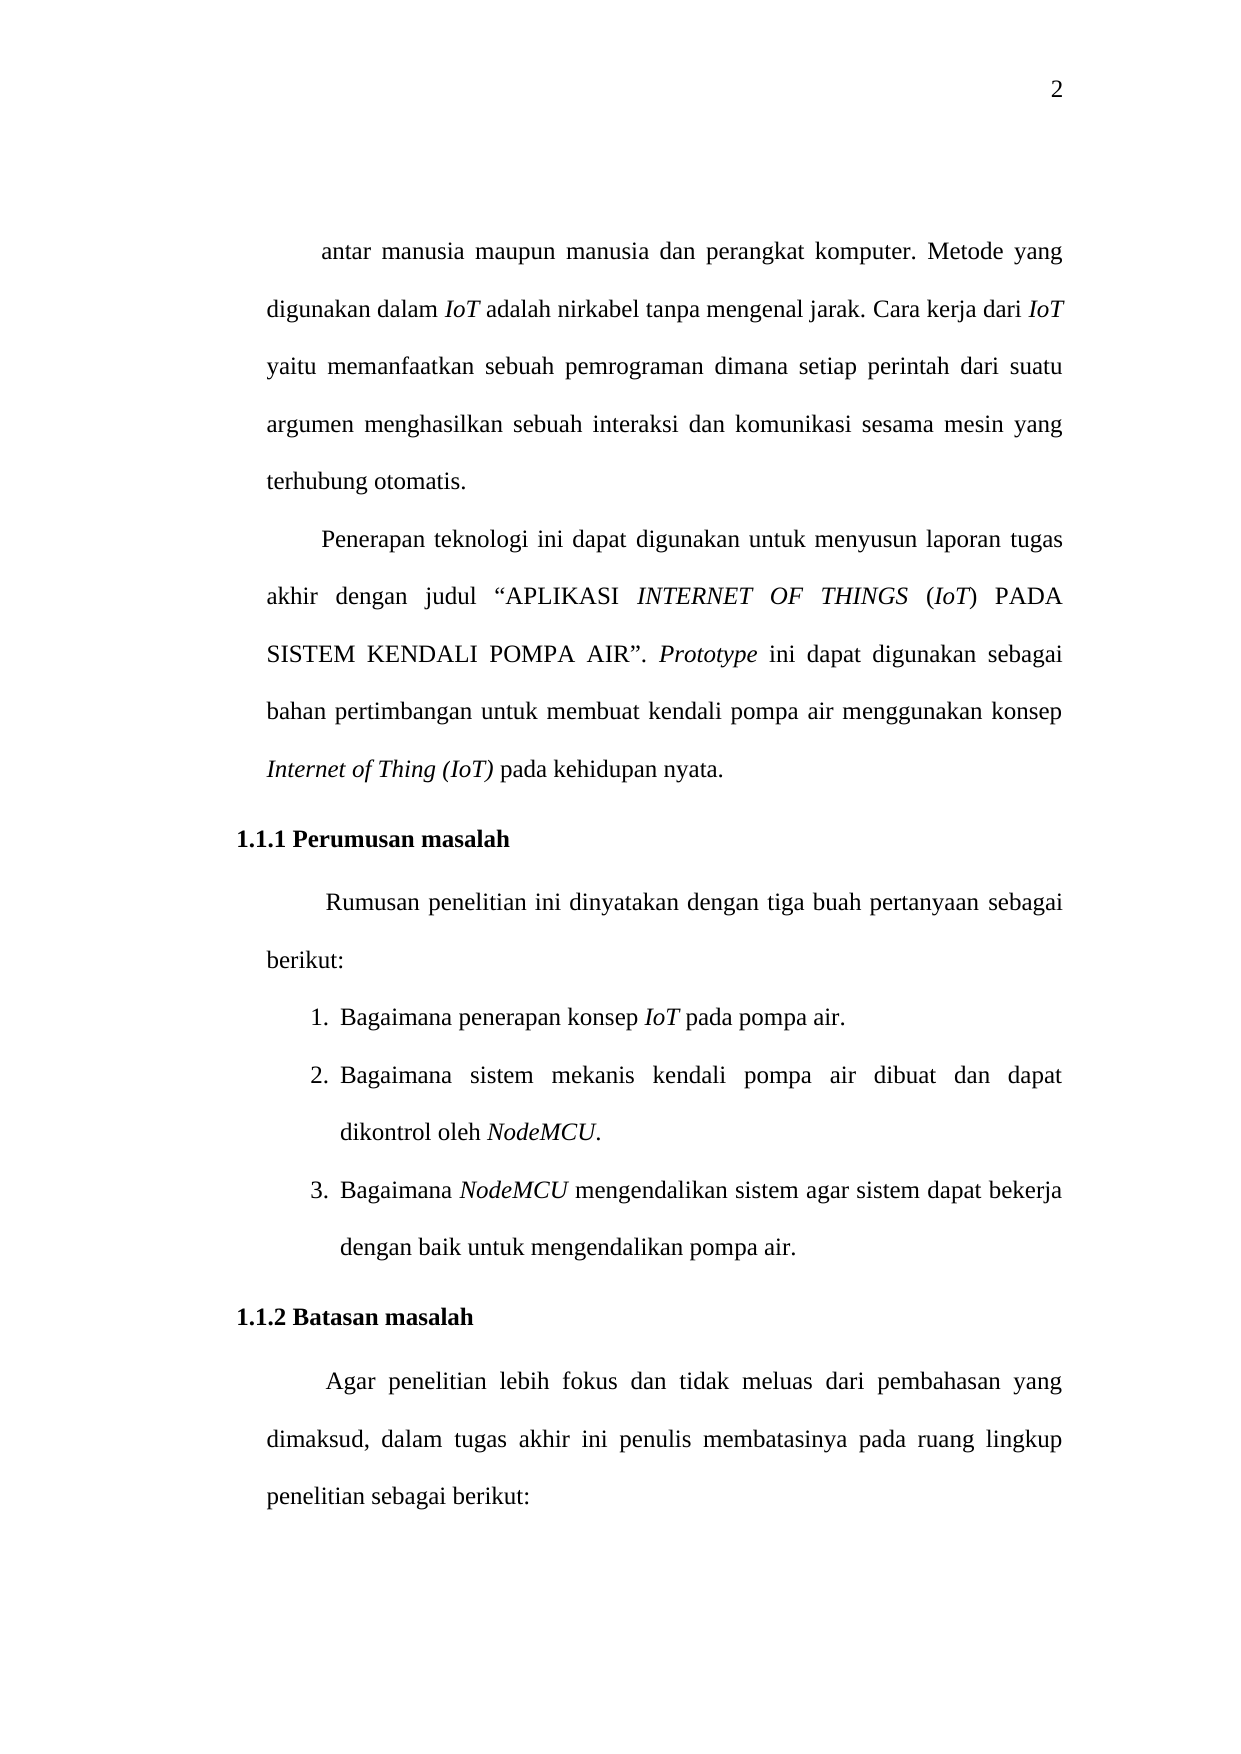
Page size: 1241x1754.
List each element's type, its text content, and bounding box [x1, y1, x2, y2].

text Rumusan penelitian ini dinyatakan dengan tiga buah pertanyaan sebagai berikut: [266, 887, 1063, 974]
text Agar penelitian lebih fokus dan tidak meluas dari pembahasan yang dimaksud, dalam tugas akhir ini penulis membatasinya pada ruang lingkup penelitian sebagai berikut: [266, 1366, 1063, 1510]
list Bagaimana NodeMCU mengendalikan sistem agar sistem dapat bekerja dengan baik untuk mengendalikan pompa air. [310, 1175, 1063, 1261]
text antar manusia maupun manusia dan perangkat komputer. Metode yang digunakan dalam IoT adalah nirkabel tanpa mengenal jarak. Cara kerja dari IoT yaitu memanfaatkan sebuah pemrograman dimana setiap perintah dari suatu argumen menghasilkan sebuah interaksi dan komunikasi sesama mesin yang terhubung otomatis. [266, 236, 1063, 495]
list Bagaimana sistem mekanis kendali pompa air dibuat dan dapat dikontrol oleh NodeMCU. [310, 1060, 1063, 1146]
text Penerapan teknologi ini dapat digunakan untuk menyusun laporan tugas akhir dengan judul “APLIKASI INTERNET OF THINGS (IoT) PADA SISTEM KENDALI POMPA AIR”. Prototype ini dapat digunakan sebagai bahan pertimbangan untuk membuat kendali pompa air menggunakan konsep Internet of Thing (IoT) pada kehidupan nyata. [266, 524, 1063, 782]
subtitle 1.1.2 Batasan masalah [236, 1302, 1063, 1331]
list Bagaimana penerapan konsep IoT pada pompa air. [310, 1002, 1063, 1031]
subtitle 1.1.1 Perumusan masalah [236, 824, 1063, 852]
